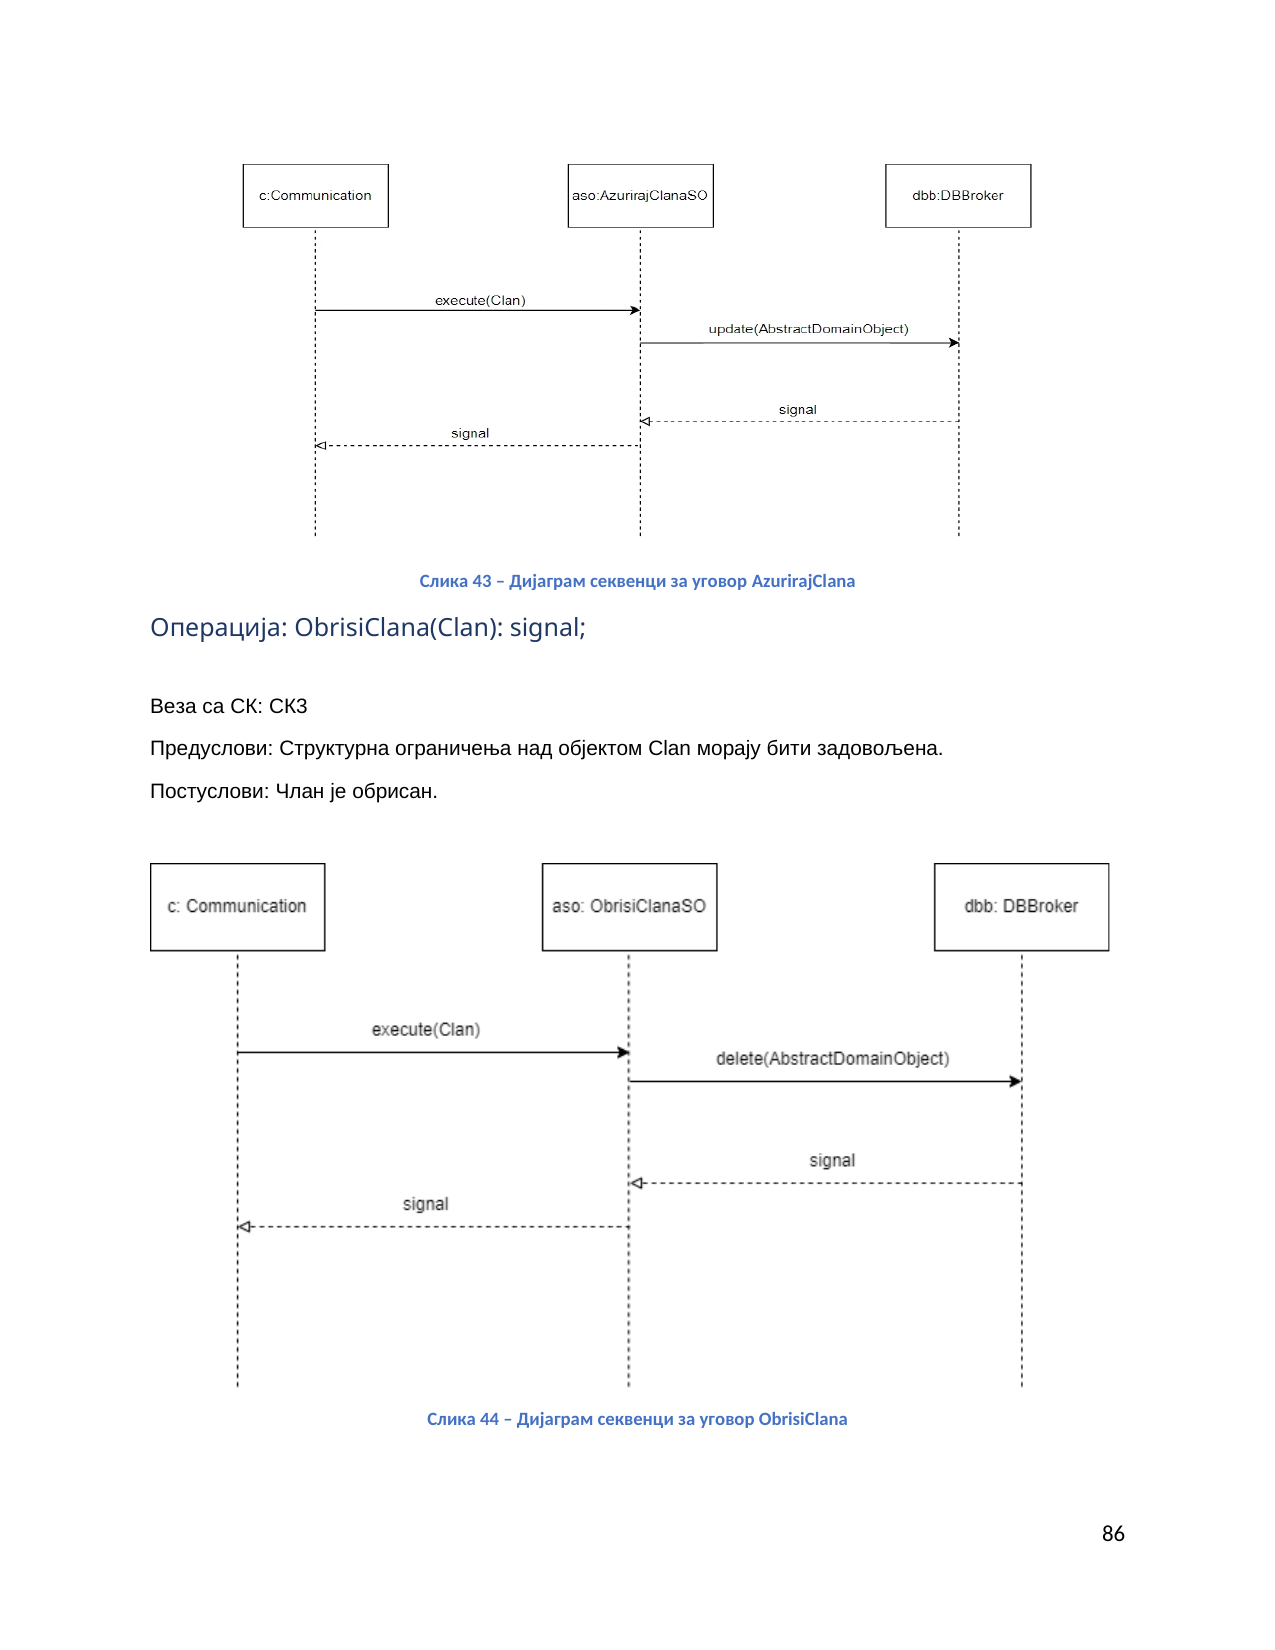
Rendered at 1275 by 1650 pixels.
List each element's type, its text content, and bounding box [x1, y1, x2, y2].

picture [214, 150, 1061, 569]
text Постуслови: Члан је обрисан. [150, 779, 1125, 803]
text Веза са СК: СК3 [150, 694, 1125, 718]
text Слика 44 – Дијаграм секвенци за уговор ObrisiClana [150, 1408, 1125, 1431]
text Слика 43 – Дијаграм секвенци за уговор AzurirajClana [150, 569, 1125, 592]
subtitle Операција: ObrisiClana(Clan): signal; [150, 610, 1125, 644]
picture [150, 863, 1110, 1389]
text Предуслови: Структурна ограничења над објектом Clan морају бити задовољена. [150, 736, 1125, 760]
